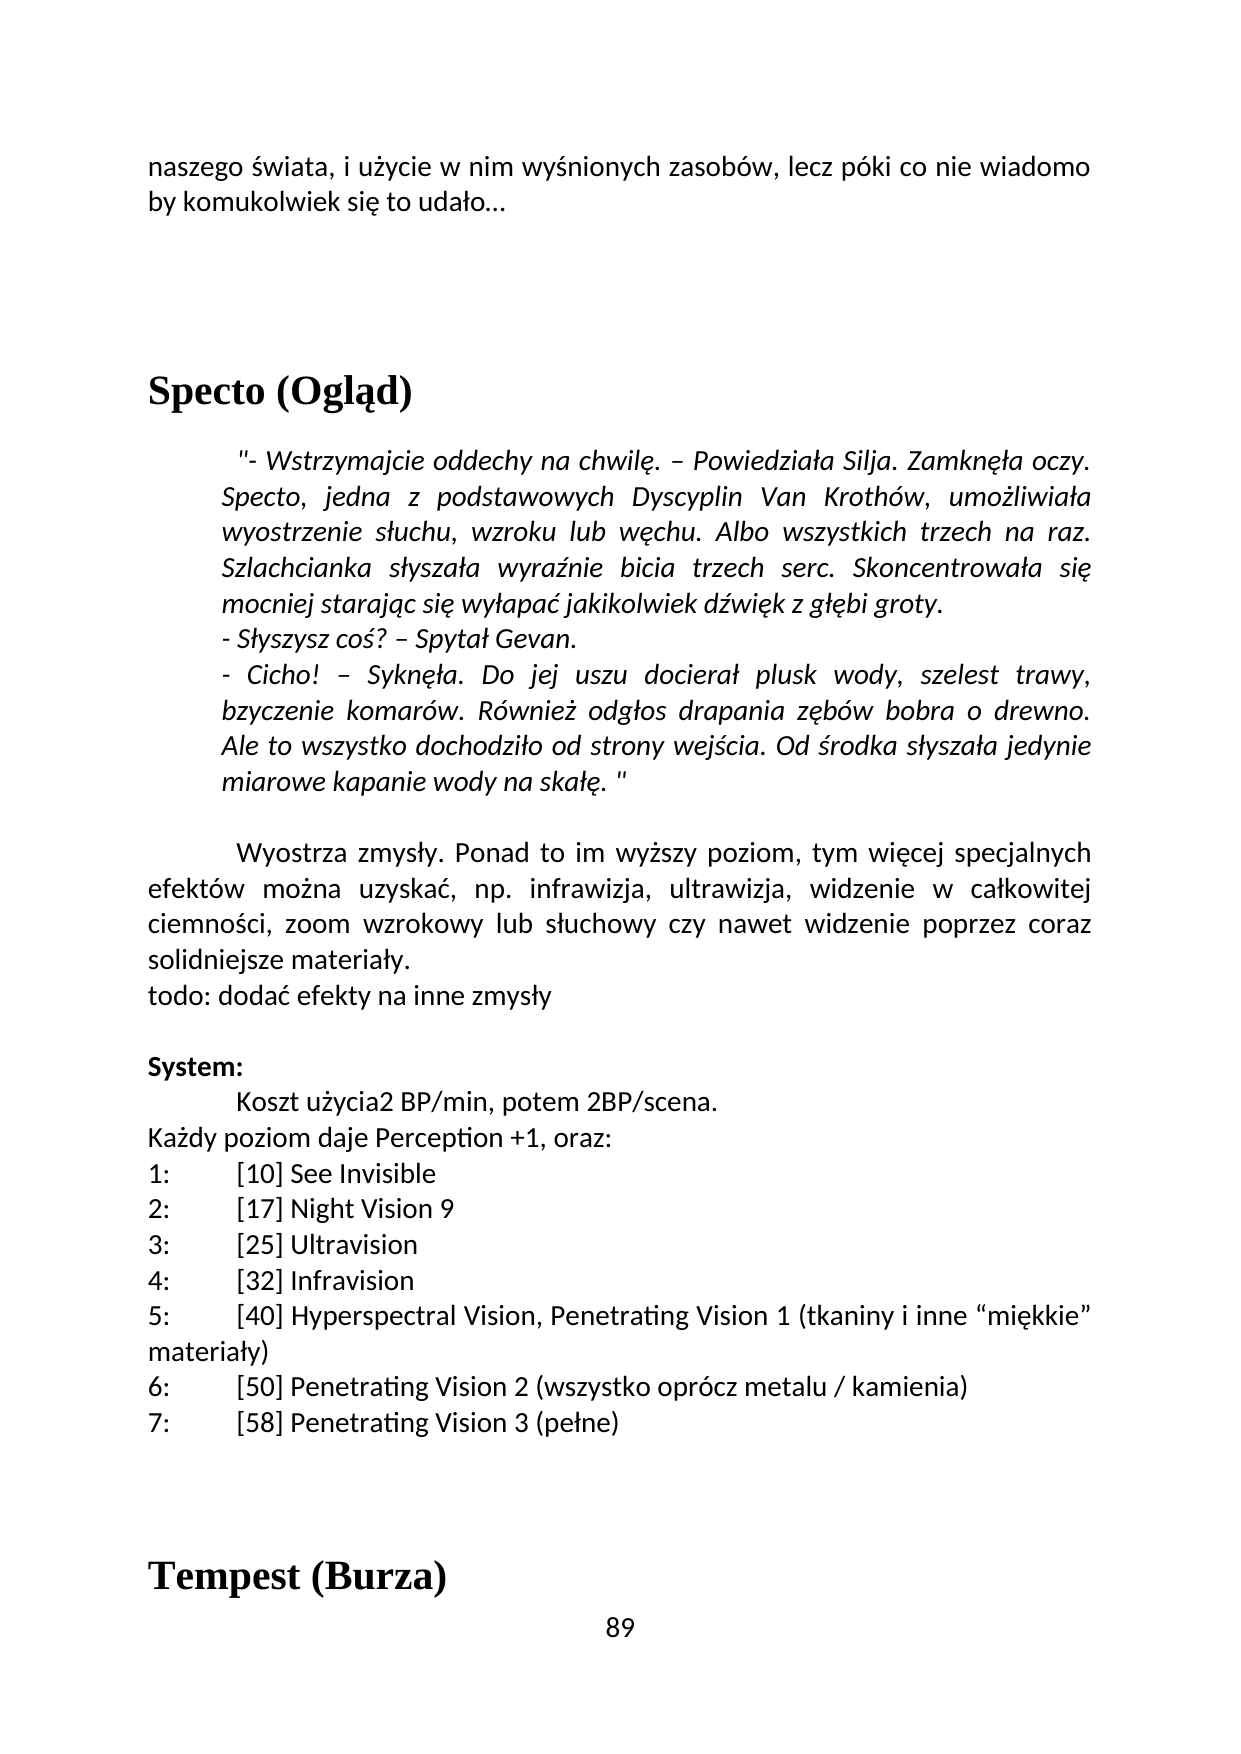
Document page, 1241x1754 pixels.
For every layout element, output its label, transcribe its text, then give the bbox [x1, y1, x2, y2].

text System: [148, 1048, 1093, 1083]
text - Cicho! – Syknęła. Do jej uszu docierał plusk wody, szelest trawy, bzyczenie komarów. Również odgłos drapania zębów bobra o drewno. Ale to wszystko dochodziło od strony wejścia. Od środka słyszała jedynie miarowe kapanie wody na skałę. " [221, 656, 1093, 798]
text todo: dodać efekty na inne zmysły [148, 977, 1093, 1012]
text 3: [25] Ultravision [148, 1226, 1093, 1262]
text Wyostrza zmysły. Ponad to im wyższy poziom, tym więcej specjalnych efektów można uzyskać, np. infrawizja, ultrawizja, widzenie w całkowitej ciemności, zoom wzrokowy lub słuchowy czy nawet widzenie poprzez coraz solidniejsze materiały. [148, 834, 1093, 977]
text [148, 148, 1093, 219]
text 4: [32] Infravision [148, 1262, 1093, 1297]
text 1: [10] See Invisible [148, 1155, 1093, 1190]
text Koszt użycia2 BP/min, potem 2BP/scena. [148, 1083, 1093, 1119]
text 6: [50] Penetrating Vision 2 (wszystko oprócz metalu / kamienia) [148, 1368, 1093, 1404]
text Każdy poziom daje Perception +1, oraz: [148, 1119, 1093, 1155]
text "- Wstrzymajcie oddechy na chwilę. – Powiedziała Silja. Zamknęła oczy. Specto, jedna z podstawowych Dyscyplin Van Krothów, umożliwiała wyostrzenie słuchu, wzroku lub węchu. Albo wszystkich trzech na raz. Szlachcianka słyszała wyraźnie bicia trzech serc. Skoncentrowała się mocniej starając się wyłapać jakikolwiek dźwięk z głębi groty. [221, 442, 1093, 620]
text 2: [17] Night Vision 9 [148, 1190, 1093, 1226]
subtitle Specto (Ogląd) [148, 365, 1093, 413]
subtitle Tempest (Burza) [148, 1550, 1093, 1598]
text 5: [40] Hyperspectral Vision, Penetrating Vision 1 (tkaniny i inne “miękkie” materiały) [148, 1297, 1093, 1368]
text 7: [58] Penetrating Vision 3 (pełne) [148, 1404, 1093, 1440]
text - Słyszysz coś? – Spytał Gevan. [221, 620, 1093, 656]
